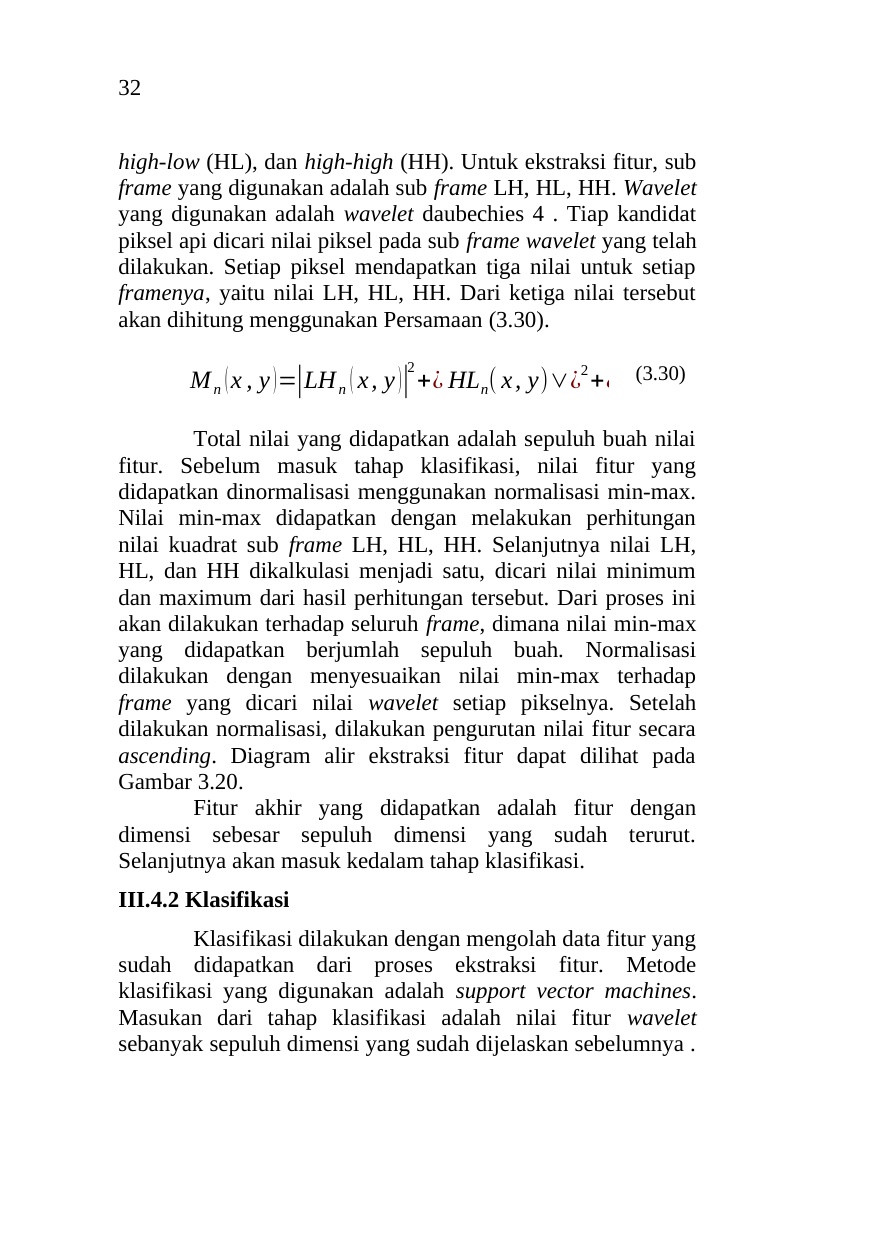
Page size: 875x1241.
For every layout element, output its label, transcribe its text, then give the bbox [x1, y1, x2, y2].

text Fitur akhir yang didapatkan adalah fitur dengan dimensi sebesar sepuluh dimensi yang sudah terurut. Selanjutnya akan masuk kedalam tahap klasifikasi. [118, 794, 697, 873]
subtitle Klasifikasi [118, 886, 697, 912]
table_header [102, 359, 608, 399]
